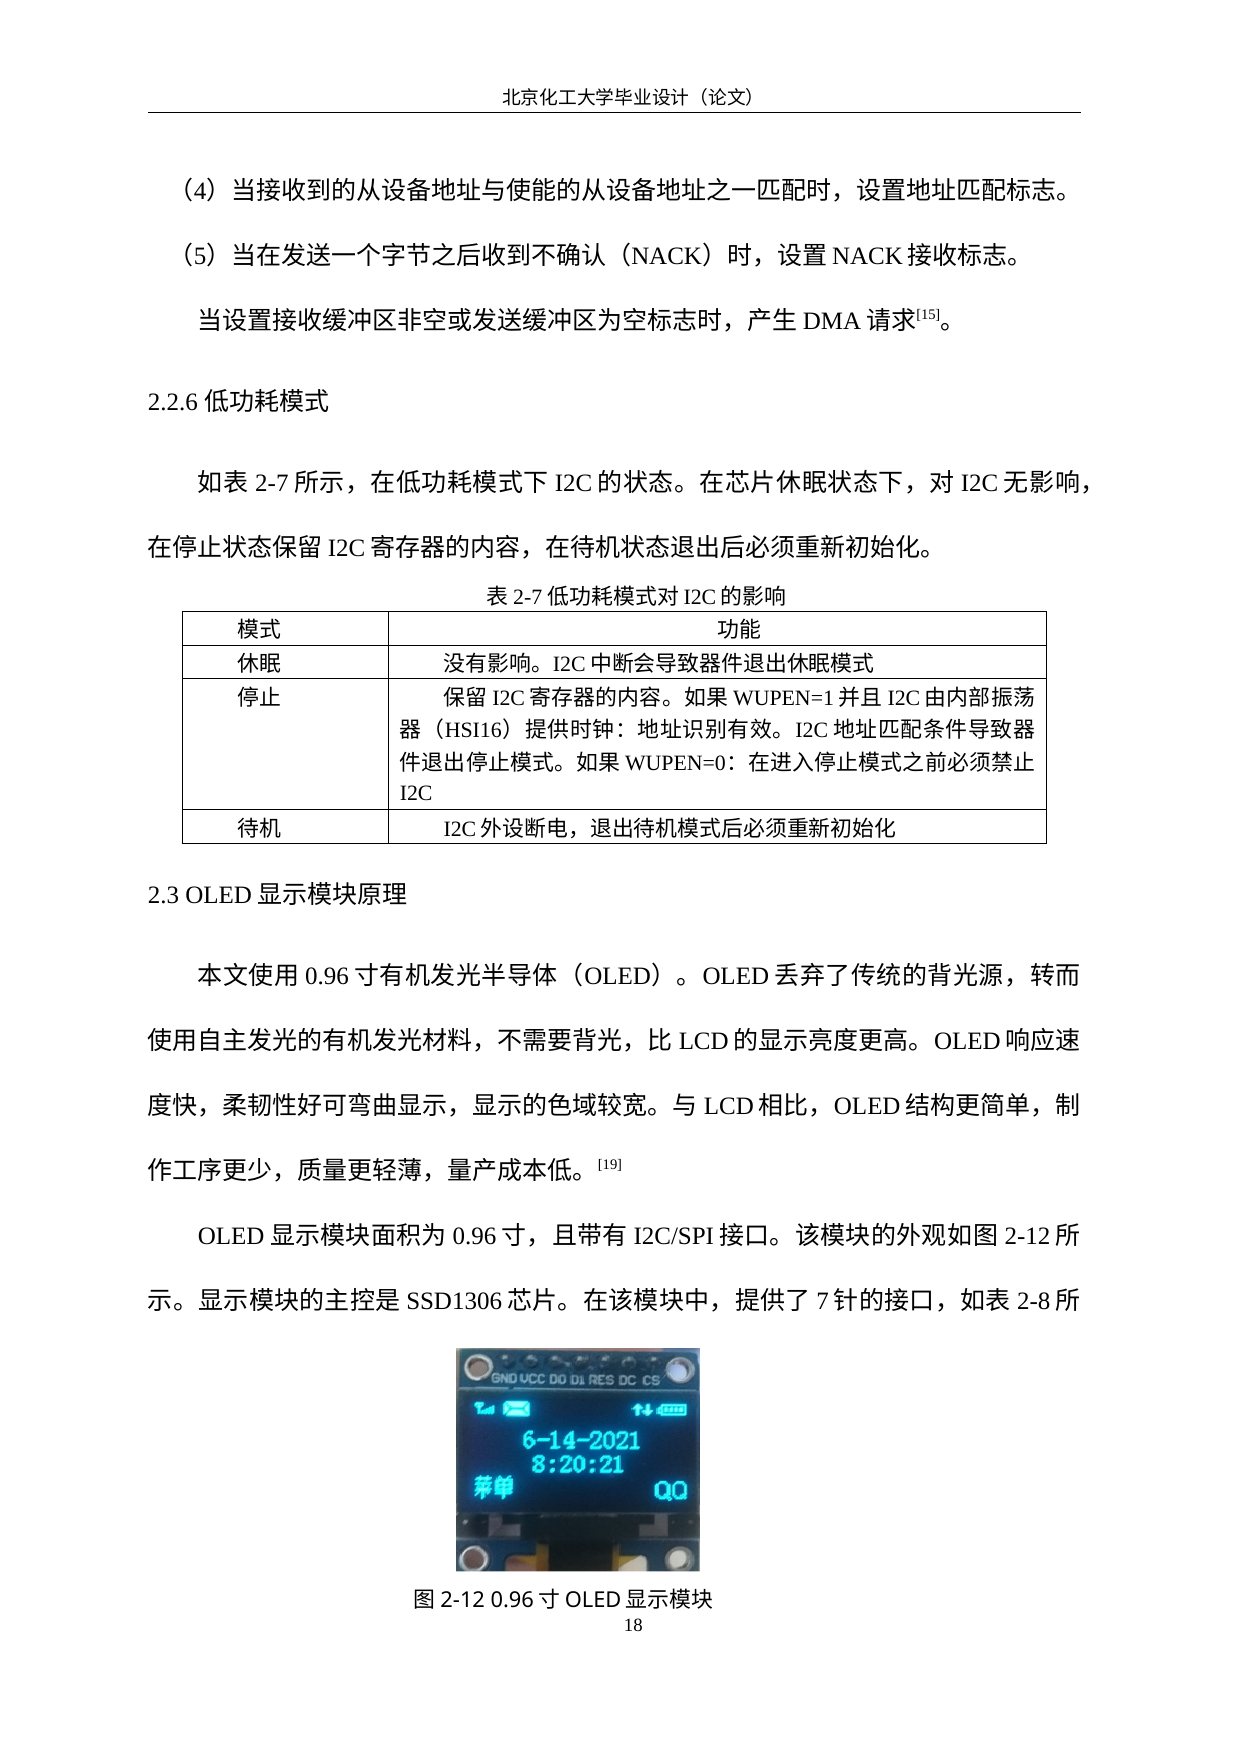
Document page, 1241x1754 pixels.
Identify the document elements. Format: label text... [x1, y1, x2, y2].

table_cell 休眠 [183, 646, 388, 678]
table_header 功能 [389, 612, 1046, 644]
text 本文使用0.96寸有机发光半导体（OLED）。OLED丢弃了传统的背光源，转而使用自主发光的有机发光材料，不需要背光，比LCD的显示亮度更高。OLED响应速度快，柔韧性好可弯曲显示，显示的色域较宽。与LCD相比，OLED结构更简单，制作工序更少，质量更轻薄，量产成本低。[19] [148, 941, 1081, 1201]
text 当设置接收缓冲区非空或发送缓冲区为空标志时，产生DMA请求[15]。 [148, 286, 1081, 351]
table_cell I2C外设断电，退出待机模式后必须重新初始化 [389, 810, 1046, 843]
subtitle 2.2.6 低功耗模式 [148, 367, 1081, 432]
table_cell 停止 [183, 679, 388, 809]
table_header 模式 [183, 612, 388, 644]
subtitle 2.3 OLED显示模块原理 [148, 860, 1081, 925]
table_cell 待机 [183, 810, 388, 843]
text （4）当接收到的从设备地址与使能的从设备地址之一匹配时，设置地址匹配标志。 [148, 156, 1081, 221]
table_cell 没有影响。I2C中断会导致器件退出休眠模式 [389, 646, 1046, 678]
picture [450, 1340, 706, 1571]
text （5）当在发送一个字节之后收到不确认（NACK）时，设置NACK接收标志。 [148, 221, 1081, 286]
table_cell 保留I2C寄存器的内容。如果WUPEN=1并且I2C由内部振荡器（HSI16）提供时钟：地址识别有效。I2C地址匹配条件导致器件退出停止模式。如果WUPEN=0：在进入停止模式之前必须禁止I2C [389, 679, 1046, 809]
